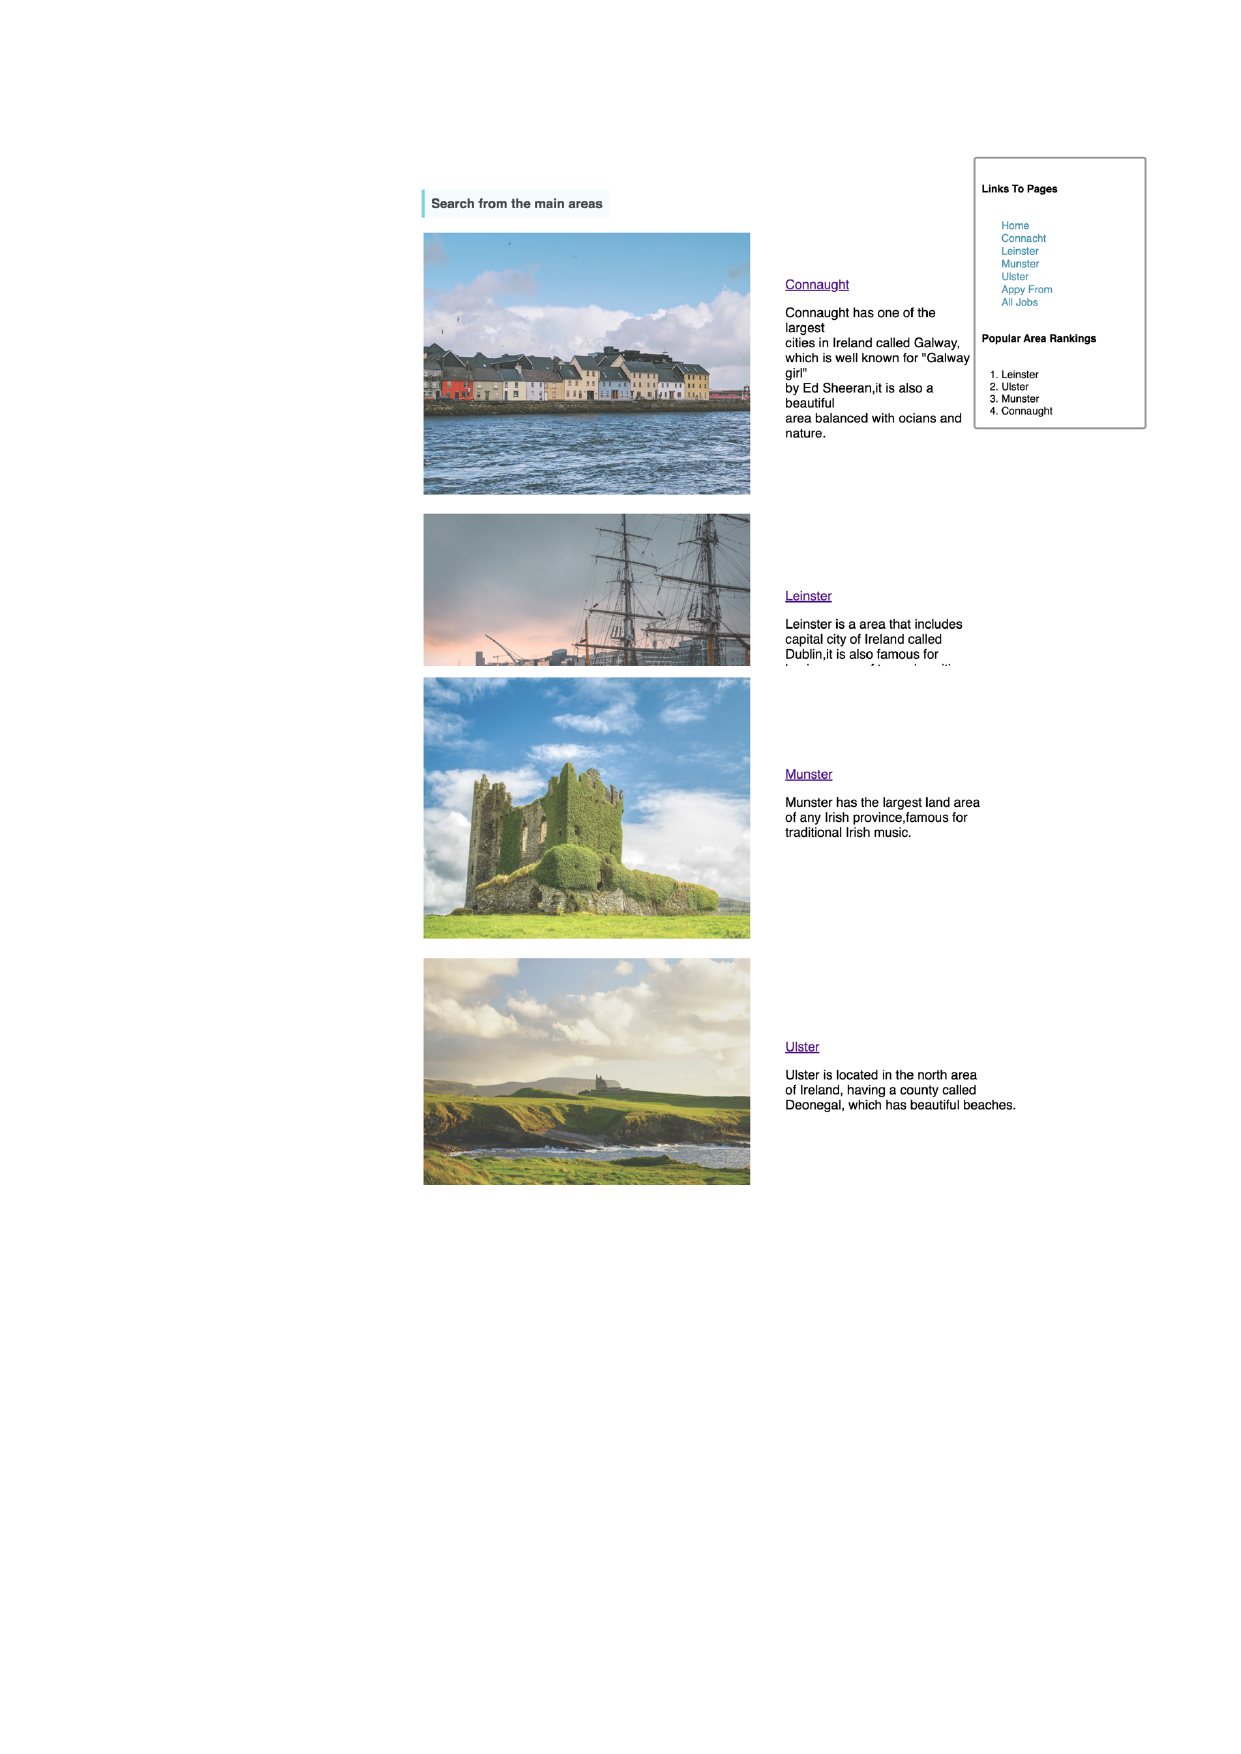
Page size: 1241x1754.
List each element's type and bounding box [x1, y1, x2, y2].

picture [225, 150, 1166, 666]
picture [225, 669, 1166, 1185]
